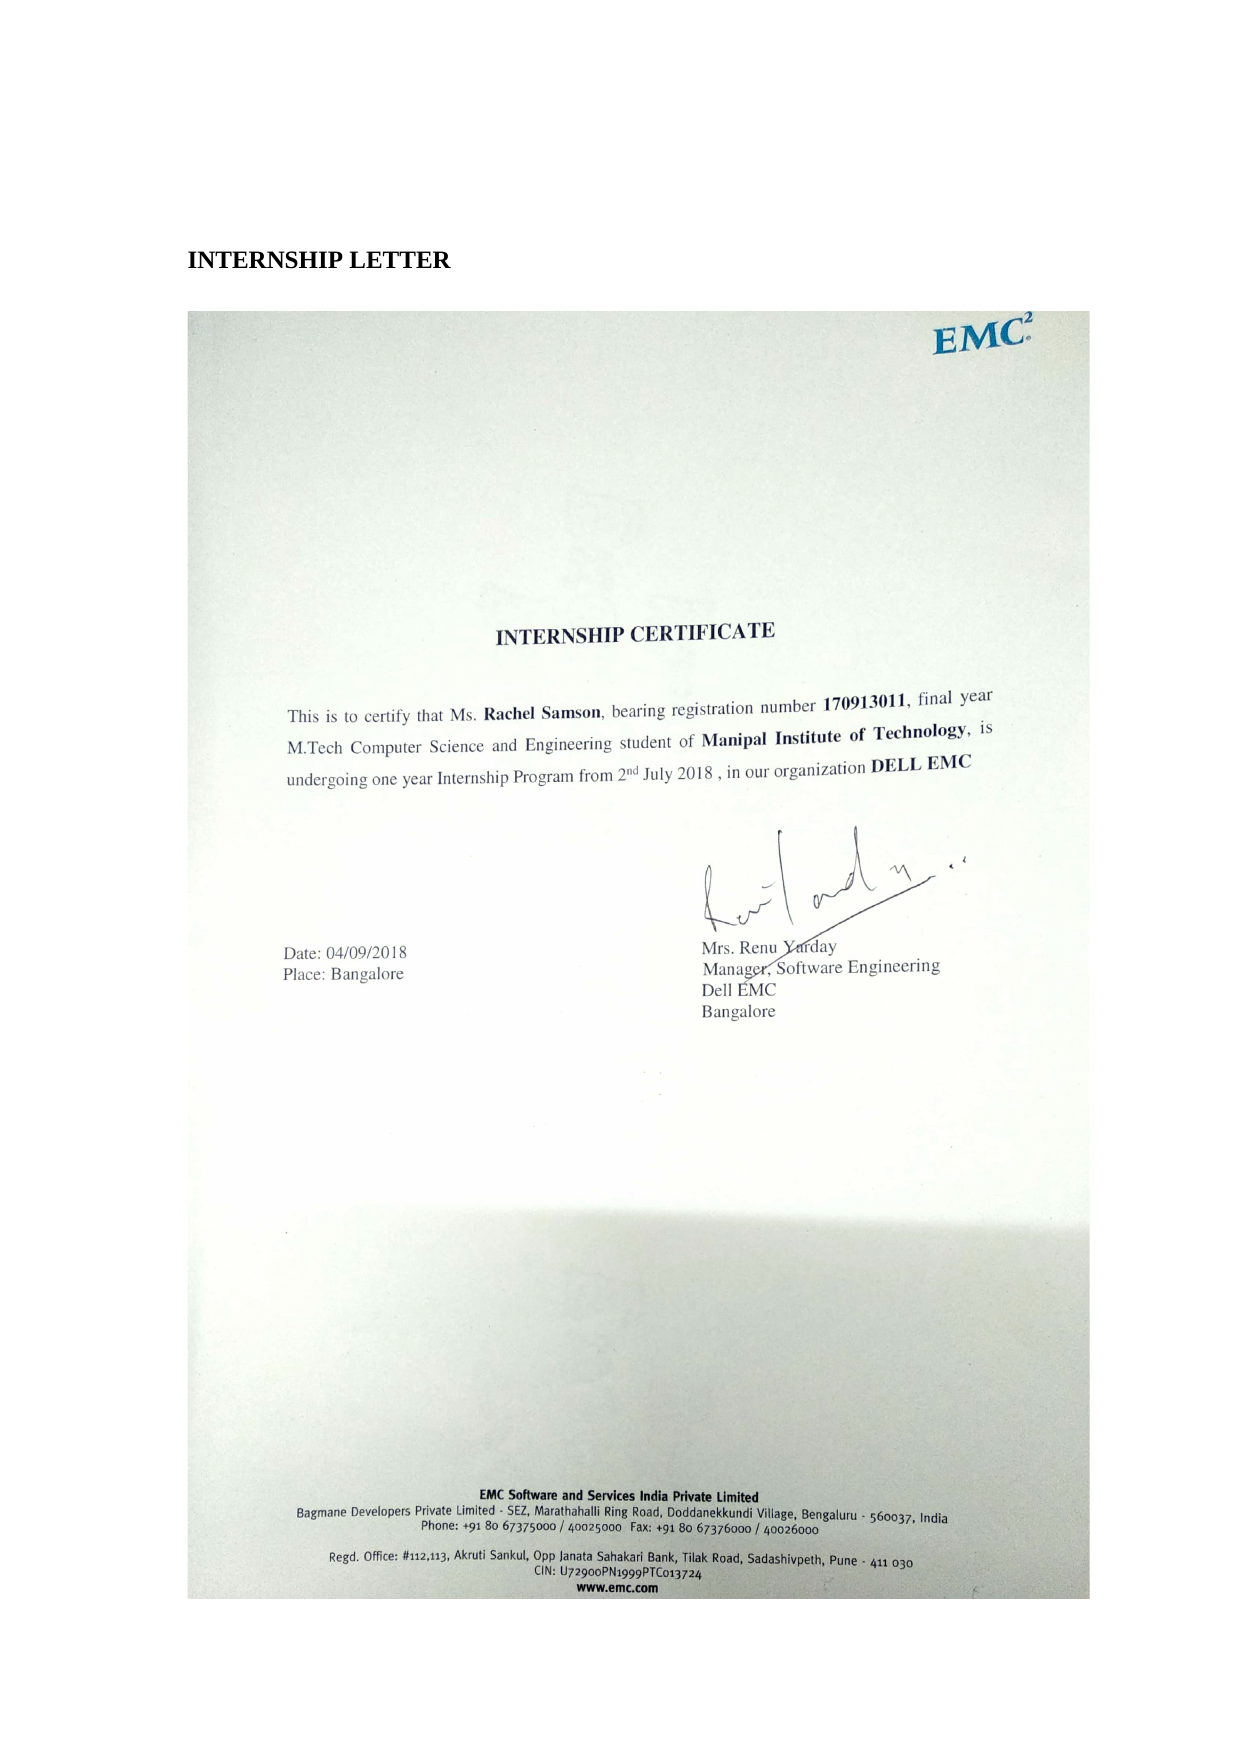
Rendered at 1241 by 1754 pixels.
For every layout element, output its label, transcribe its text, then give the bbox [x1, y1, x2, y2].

text INTERNSHIP LETTER [187, 245, 1090, 274]
